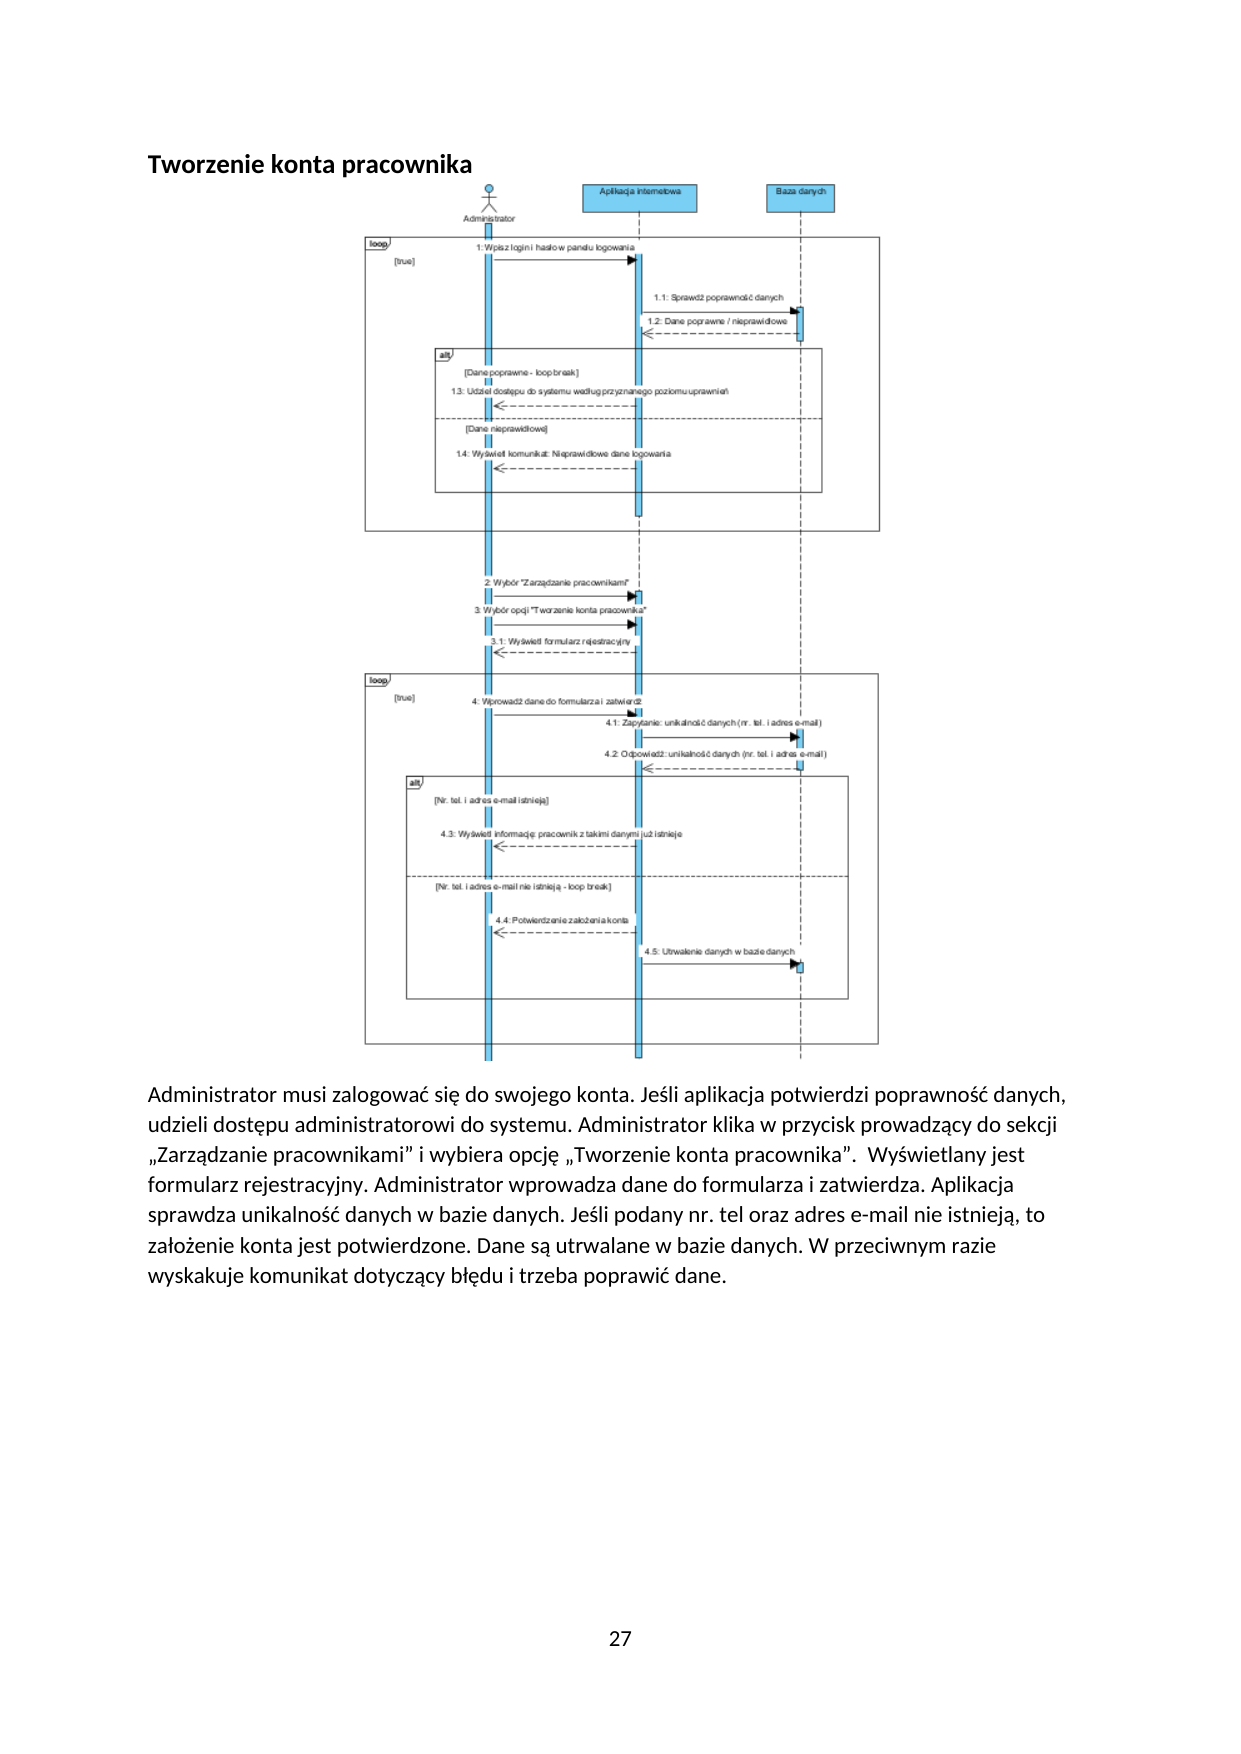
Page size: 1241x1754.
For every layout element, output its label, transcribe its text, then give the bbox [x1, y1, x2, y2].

picture [346, 183, 894, 1061]
text Administrator musi zalogować się do swojego konta. Jeśli aplikacja potwierdzi poprawność danych, udzieli dostępu administratorowi do systemu. Administrator klika w przycisk prowadzący do sekcji „Zarządzanie pracownikami” i wybiera opcję „Tworzenie konta pracownika”. Wyświetlany jest formularz rejestracyjny. Administrator wprowadza dane do formularza i zatwierdza. Aplikacja sprawdza unikalność danych w bazie danych. Jeśli podany nr. tel oraz adres e-mail nie istnieją, to założenie konta jest potwierdzone. Dane są utrwalane w bazie danych. W przeciwnym razie wyskakuje komunikat dotyczący błędu i trzeba poprawić dane. [148, 1080, 1093, 1289]
subtitle Tworzenie konta pracownika [148, 148, 1093, 181]
